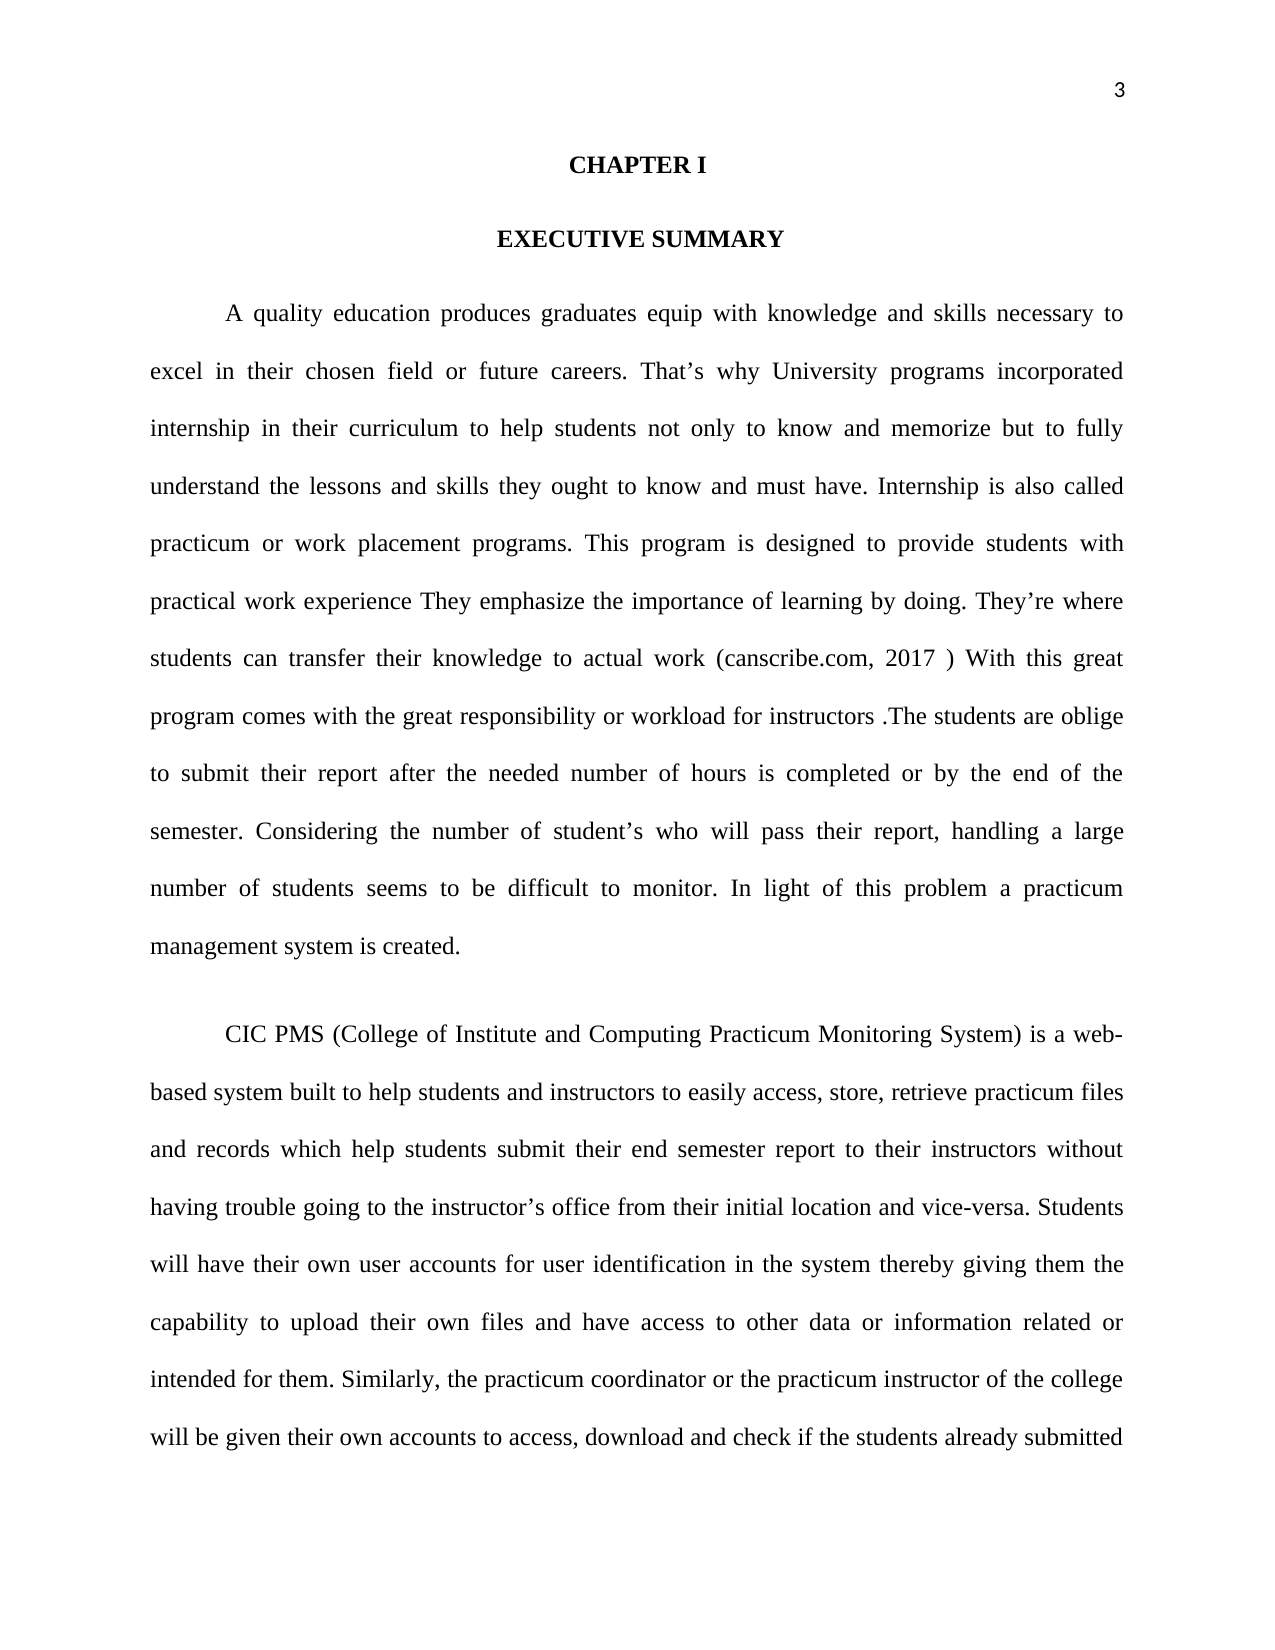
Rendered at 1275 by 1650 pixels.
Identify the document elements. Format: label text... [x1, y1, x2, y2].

text CHAPTER I [150, 150, 1125, 179]
text A quality education produces graduates equip with knowledge and skills necessary to excel in their chosen field or future careers. That’s why University programs incorporated internship in their curriculum to help students not only to know and memorize but to fully understand the lessons and skills they ought to know and must have. Internship is also called practicum or work placement programs. This program is designed to provide students with practical work experience They emphasize the importance of learning by doing. They’re where students can transfer their knowledge to actual work (canscribe.com, 2017 ) With this great program comes with the great responsibility or workload for instructors .The students are oblige to submit their report after the needed number of hours is completed or by the end of the semester. Considering the number of student’s who will pass their report, handling a large number of students seems to be difficult to monitor. In light of this problem a practicum management system is created. [150, 298, 1125, 959]
text EXECUTIVE SUMMARY [150, 224, 1125, 253]
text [150, 1019, 1125, 1451]
